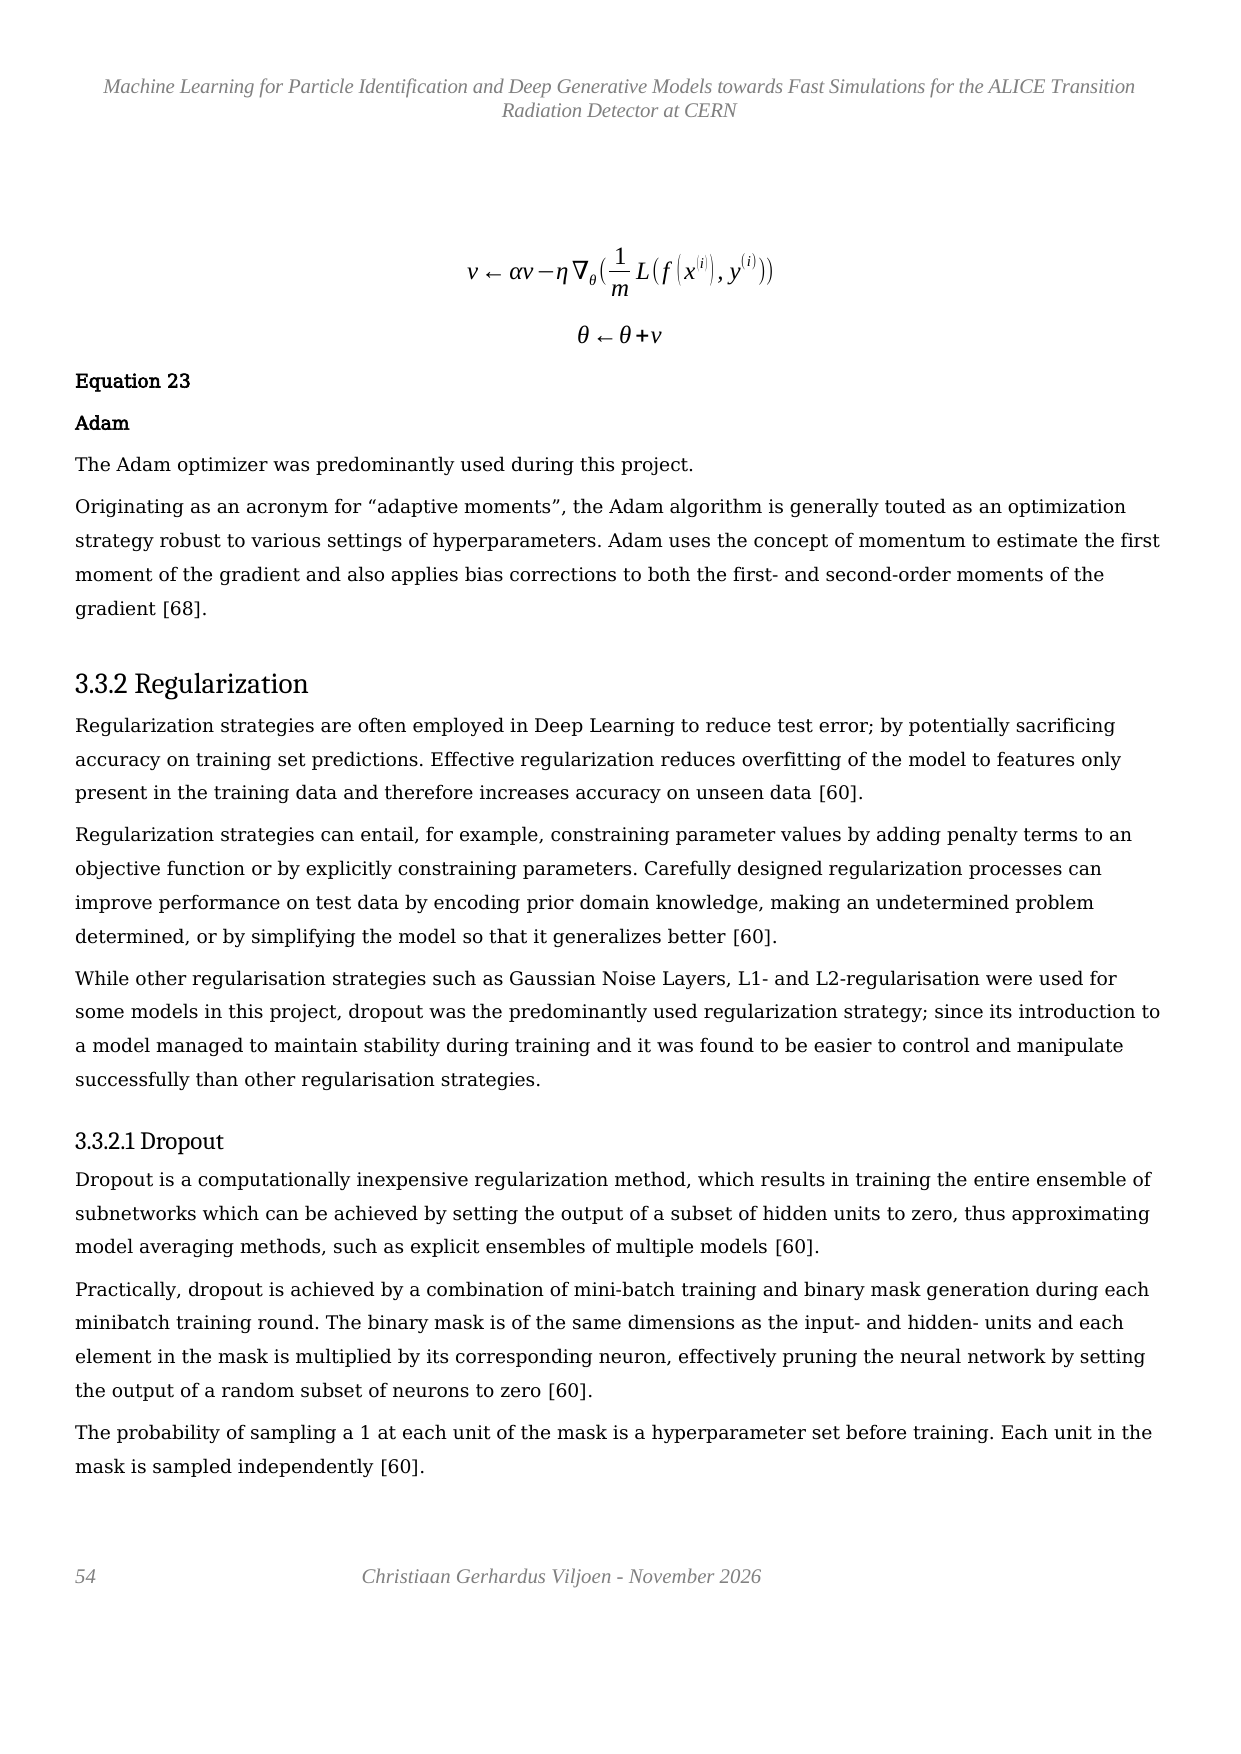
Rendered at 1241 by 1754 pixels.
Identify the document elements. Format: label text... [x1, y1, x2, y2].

text While other regularisation strategies such as Gaussian Noise Layers, L1- and L2-regularisation were used for some models in this project, dropout was the predominantly used regularization strategy; since its introduction to a model managed to maintain stability during training and it was found to be easier to control and manipulate successfully than other regularisation strategies. [75, 967, 1165, 1090]
text Originating as an acronym for “adaptive moments”, the Adam algorithm is generally touted as an optimization strategy robust to various settings of hyperparameters. Adam uses the concept of momentum to estimate the first moment of the gradient and also applies bias corrections to both the first- and second-order moments of the gradient . [75, 495, 1165, 619]
text The Adam optimizer was predominantly used during this project. [75, 453, 1165, 476]
text Practically, dropout is achieved by a combination of mini-batch training and binary mask generation during each minibatch training round. The binary mask is of the same dimensions as the input- and hidden- units and each element in the mask is multiplied by its corresponding neuron, effectively pruning the neural network by setting the output of a random subset of neurons to zero . [75, 1277, 1165, 1401]
text Equation 23 [75, 369, 1165, 391]
text Dropout is a computationally inexpensive regularization method, which results in training the entire ensemble of subnetworks which can be achieved by setting the output of a subset of hidden units to zero, thus approximating model averaging methods, such as explicit ensembles of multiple models . [75, 1168, 1165, 1258]
text The probability of sampling a 1 at each unit of the mask is a hyperparameter set before training. Each unit in the mask is sampled independently . [75, 1421, 1165, 1477]
subtitle Dropout [75, 1127, 1165, 1155]
subtitle Regularization [75, 668, 1165, 701]
text Regularization strategies are often employed in Deep Learning to reduce test error; by potentially sacrificing accuracy on training set predictions. Effective regularization reduces overfitting of the model to features only present in the training data and therefore increases accuracy on unseen data . [75, 714, 1165, 804]
text Adam [75, 411, 1165, 433]
text Regularization strategies can entail, for example, constraining parameter values by adding penalty terms to an objective function or by explicitly constraining parameters. Carefully designed regularization processes can improve performance on test data by encoding prior domain knowledge, making an undetermined problem determined, or by simplifying the model so that it generalizes better . [75, 823, 1165, 947]
